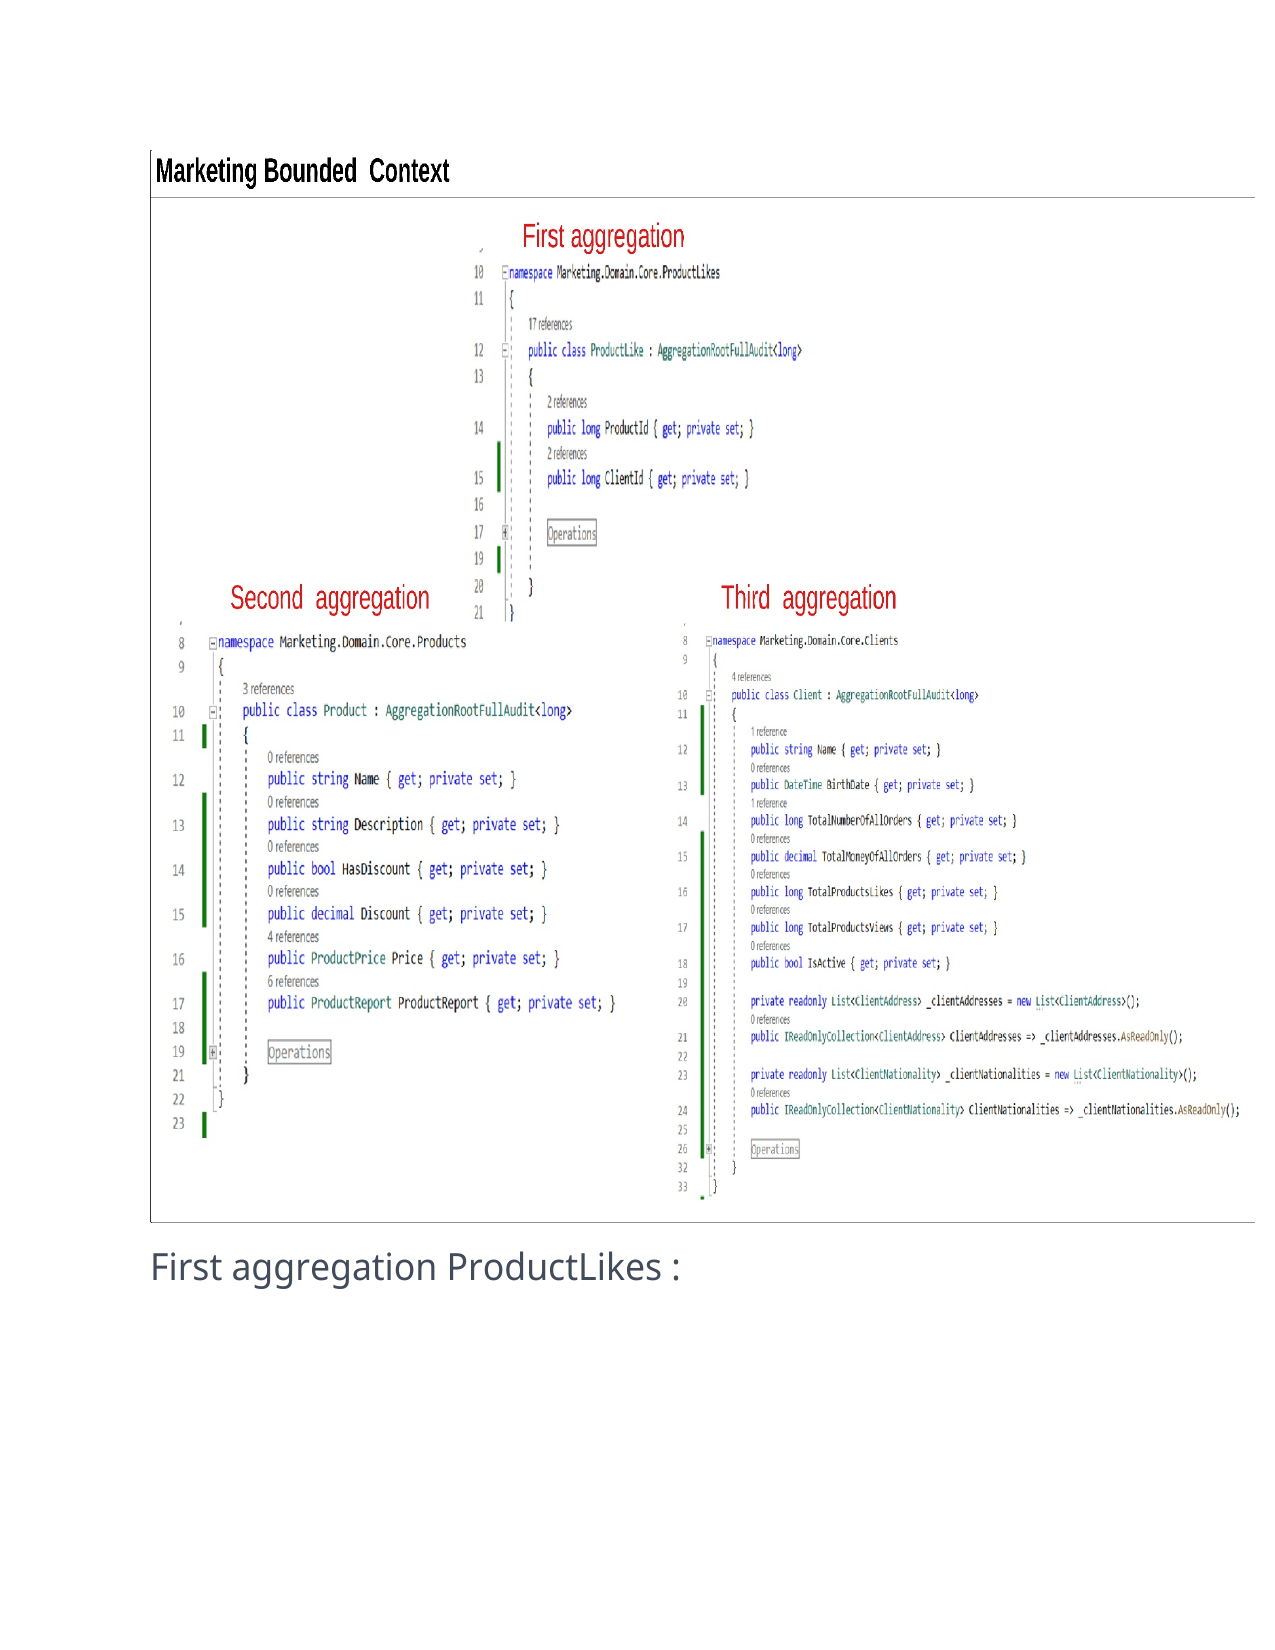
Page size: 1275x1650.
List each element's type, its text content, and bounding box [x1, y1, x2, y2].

picture [150, 150, 1255, 1223]
text First aggregation ProductLikes : [150, 1240, 1125, 1291]
